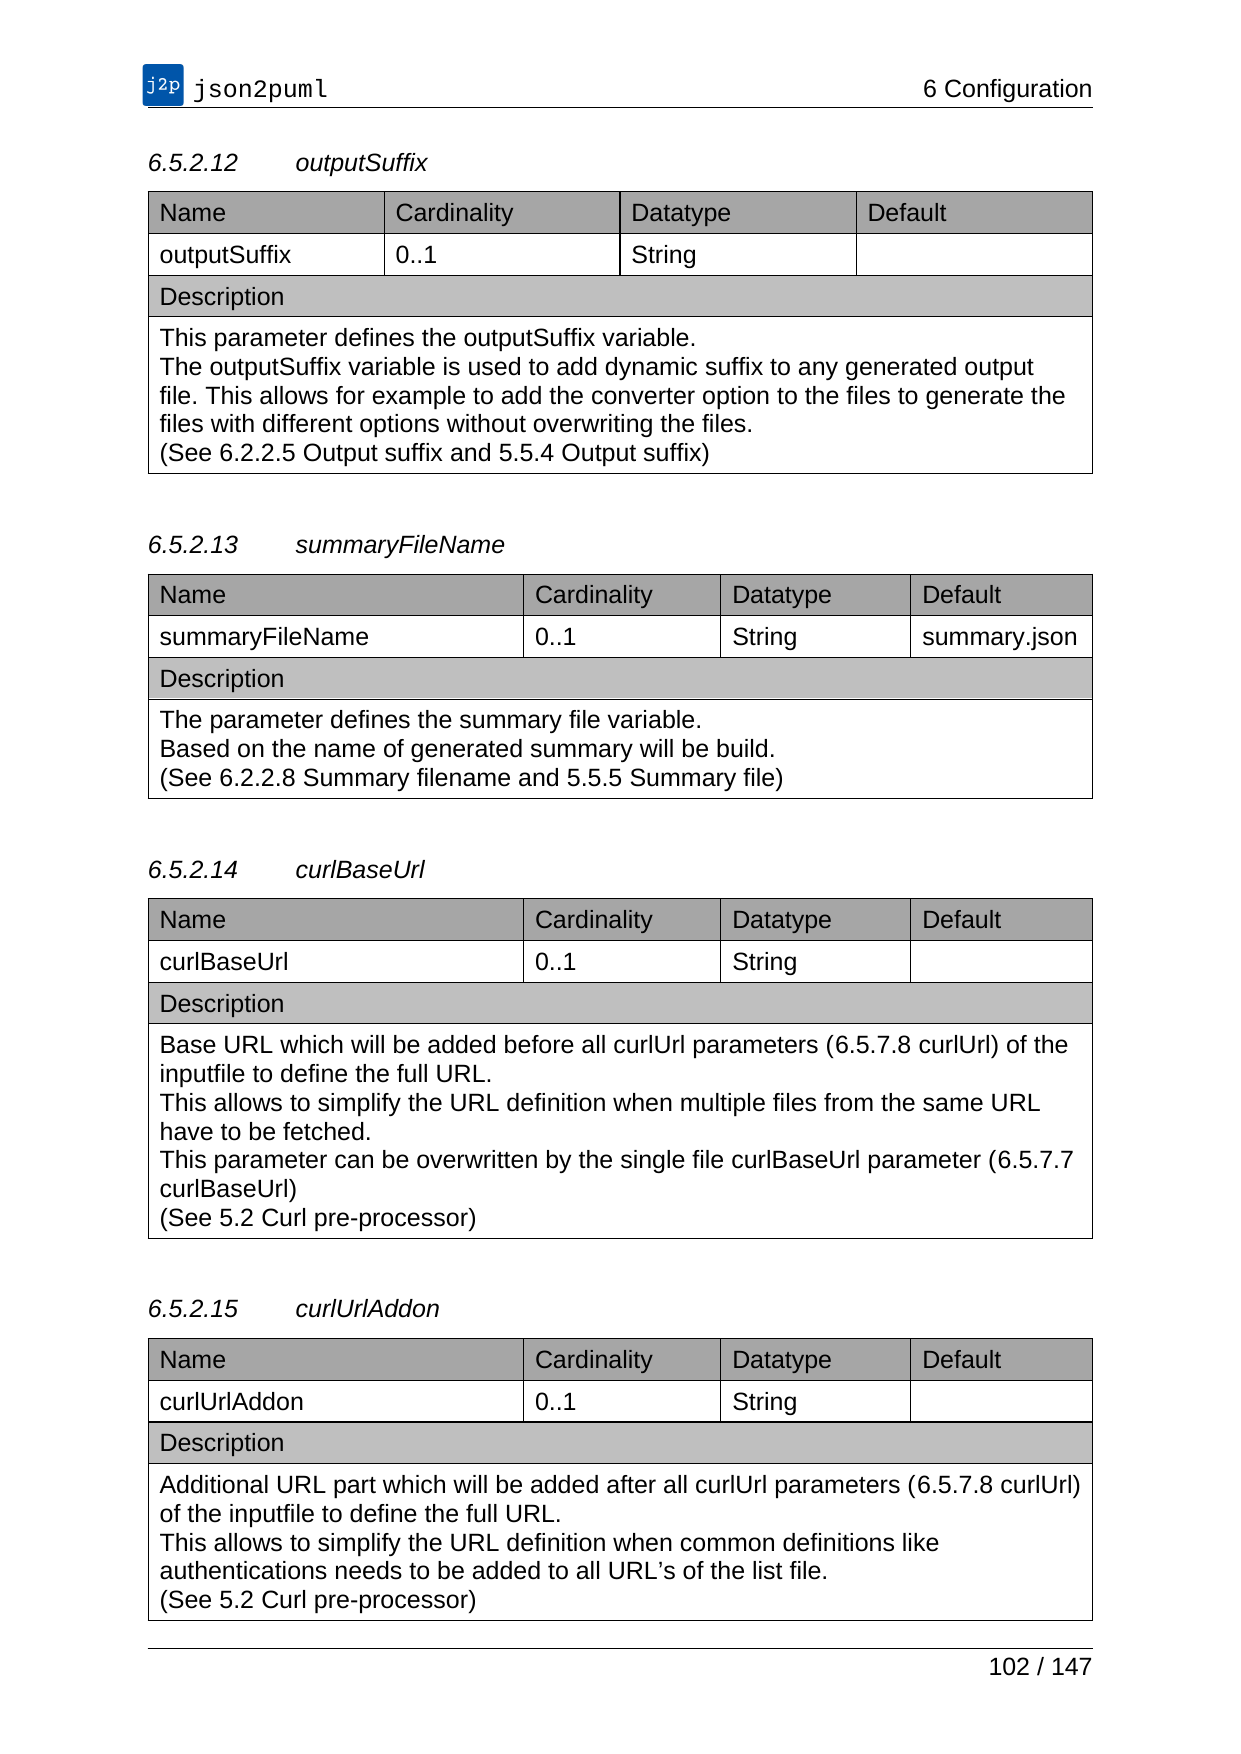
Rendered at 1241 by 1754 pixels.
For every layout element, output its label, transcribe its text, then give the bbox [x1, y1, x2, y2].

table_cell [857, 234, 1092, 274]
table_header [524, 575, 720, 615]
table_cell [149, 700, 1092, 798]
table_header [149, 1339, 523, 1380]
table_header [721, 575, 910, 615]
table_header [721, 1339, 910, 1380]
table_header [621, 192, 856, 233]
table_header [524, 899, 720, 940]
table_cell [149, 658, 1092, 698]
subtitle curlUrlAddon [148, 1294, 1093, 1323]
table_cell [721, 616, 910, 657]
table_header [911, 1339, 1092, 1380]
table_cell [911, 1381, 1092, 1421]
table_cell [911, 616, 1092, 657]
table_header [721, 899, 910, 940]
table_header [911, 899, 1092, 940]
subtitle outputSuffix [148, 148, 1093, 176]
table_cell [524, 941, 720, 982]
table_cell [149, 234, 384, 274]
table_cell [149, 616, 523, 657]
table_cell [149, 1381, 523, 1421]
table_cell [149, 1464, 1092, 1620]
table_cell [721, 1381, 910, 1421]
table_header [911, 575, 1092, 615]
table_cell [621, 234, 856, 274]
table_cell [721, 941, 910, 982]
subtitle curlBaseUrl [148, 855, 1093, 883]
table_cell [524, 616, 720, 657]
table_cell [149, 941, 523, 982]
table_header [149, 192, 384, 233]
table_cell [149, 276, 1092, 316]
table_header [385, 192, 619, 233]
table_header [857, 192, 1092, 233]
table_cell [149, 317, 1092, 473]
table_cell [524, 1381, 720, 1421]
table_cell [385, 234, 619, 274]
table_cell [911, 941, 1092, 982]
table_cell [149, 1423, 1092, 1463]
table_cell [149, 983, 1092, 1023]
picture [142, 64, 184, 106]
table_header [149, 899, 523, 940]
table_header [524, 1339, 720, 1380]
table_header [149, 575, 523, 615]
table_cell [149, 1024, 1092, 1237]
subtitle summaryFileName [148, 530, 1093, 559]
